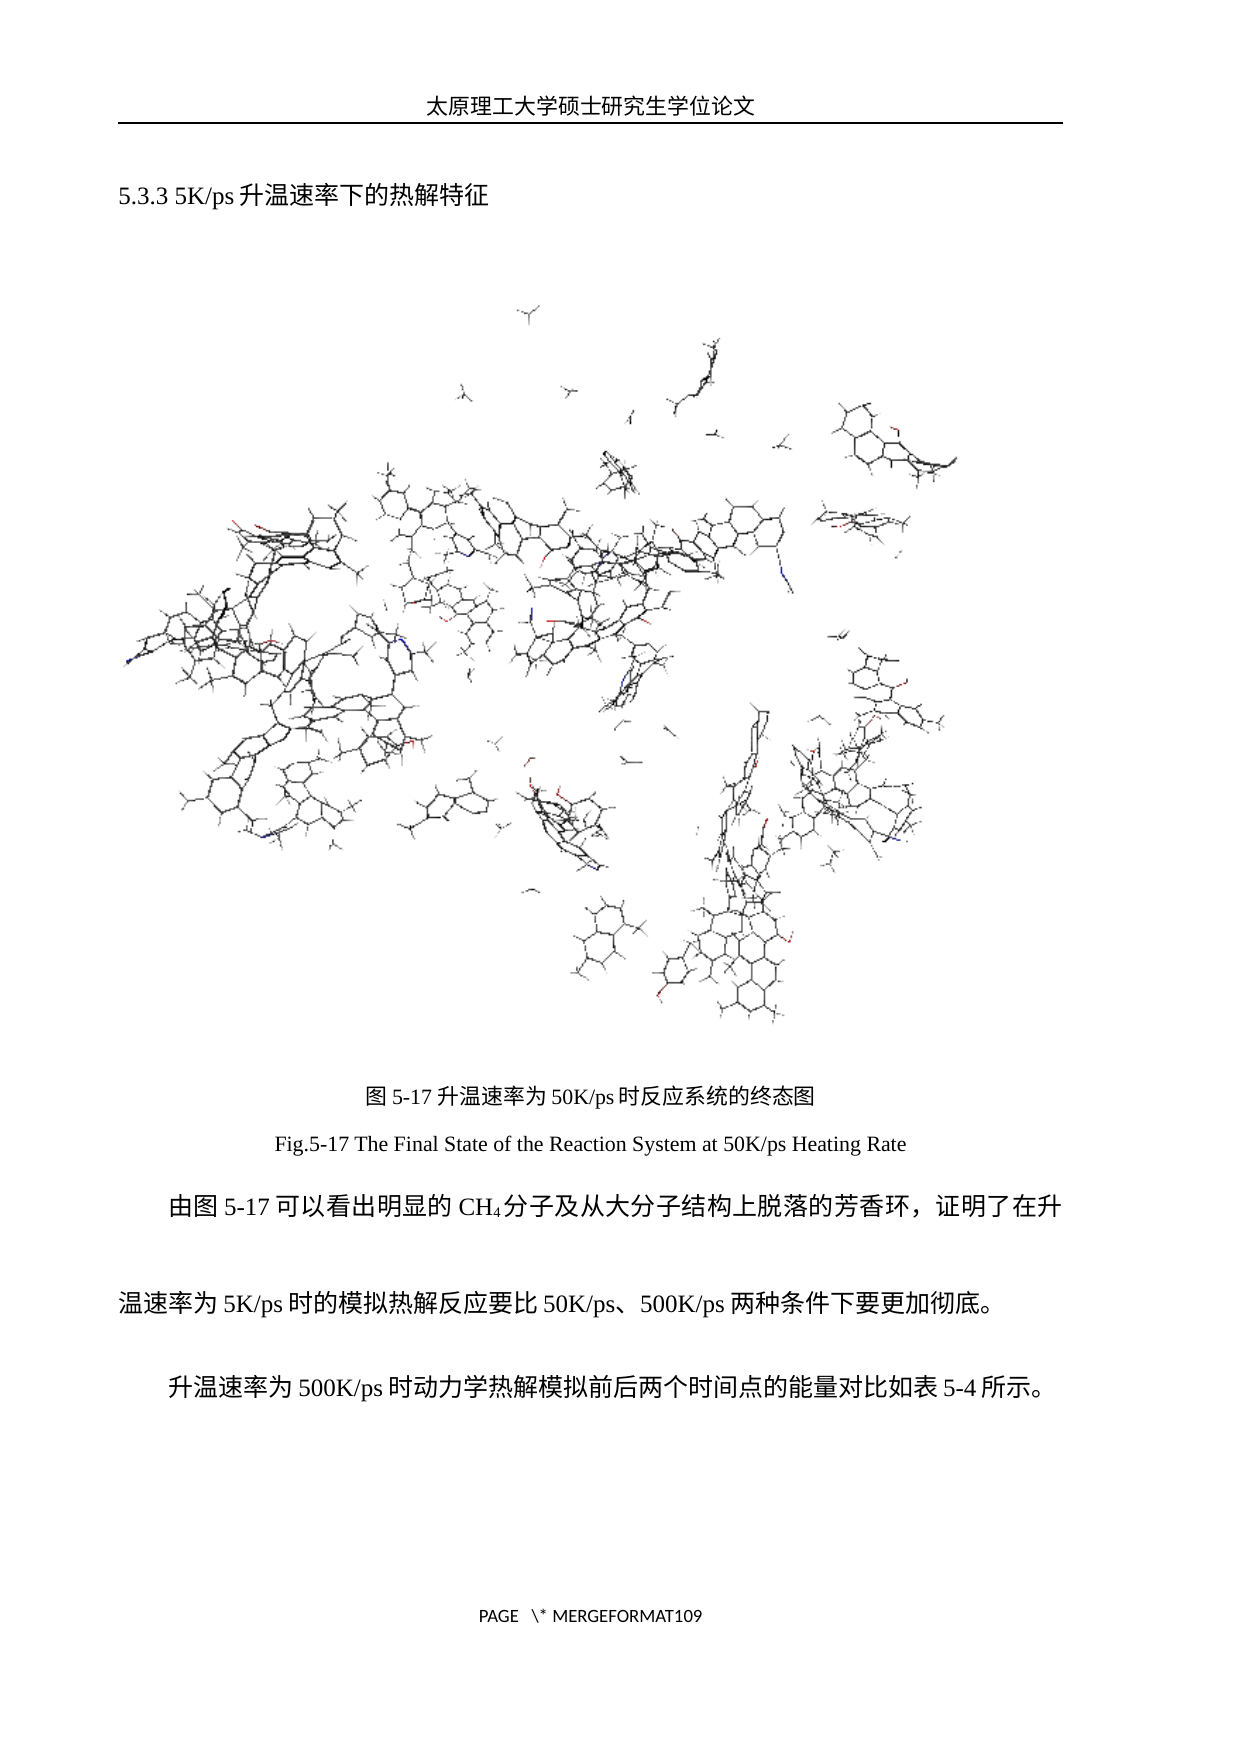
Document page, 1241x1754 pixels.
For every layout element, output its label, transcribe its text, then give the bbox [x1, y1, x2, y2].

text 图5-17 升温速率为50K/ps时反应系统的终态图 [118, 1078, 1063, 1111]
text 由图5-17可以看出明显的CH4分子及从大分子结构上脱落的芳香环，证明了在升温速率为5K/ps时的模拟热解反应要比50K/ps、500K/ps两种条件下要更加彻底。 [118, 1172, 1063, 1334]
text Fig.5-17 The Final State of the Reaction System at 50K/ps Heating Rate [118, 1127, 1063, 1159]
text 升温速率为500K/ps时动力学热解模拟前后两个时间点的能量对比如表5-4所示。 [118, 1353, 1063, 1418]
picture [118, 252, 984, 1043]
text 5.3.3 5K/ps升温速率下的热解特征 [118, 161, 1063, 226]
